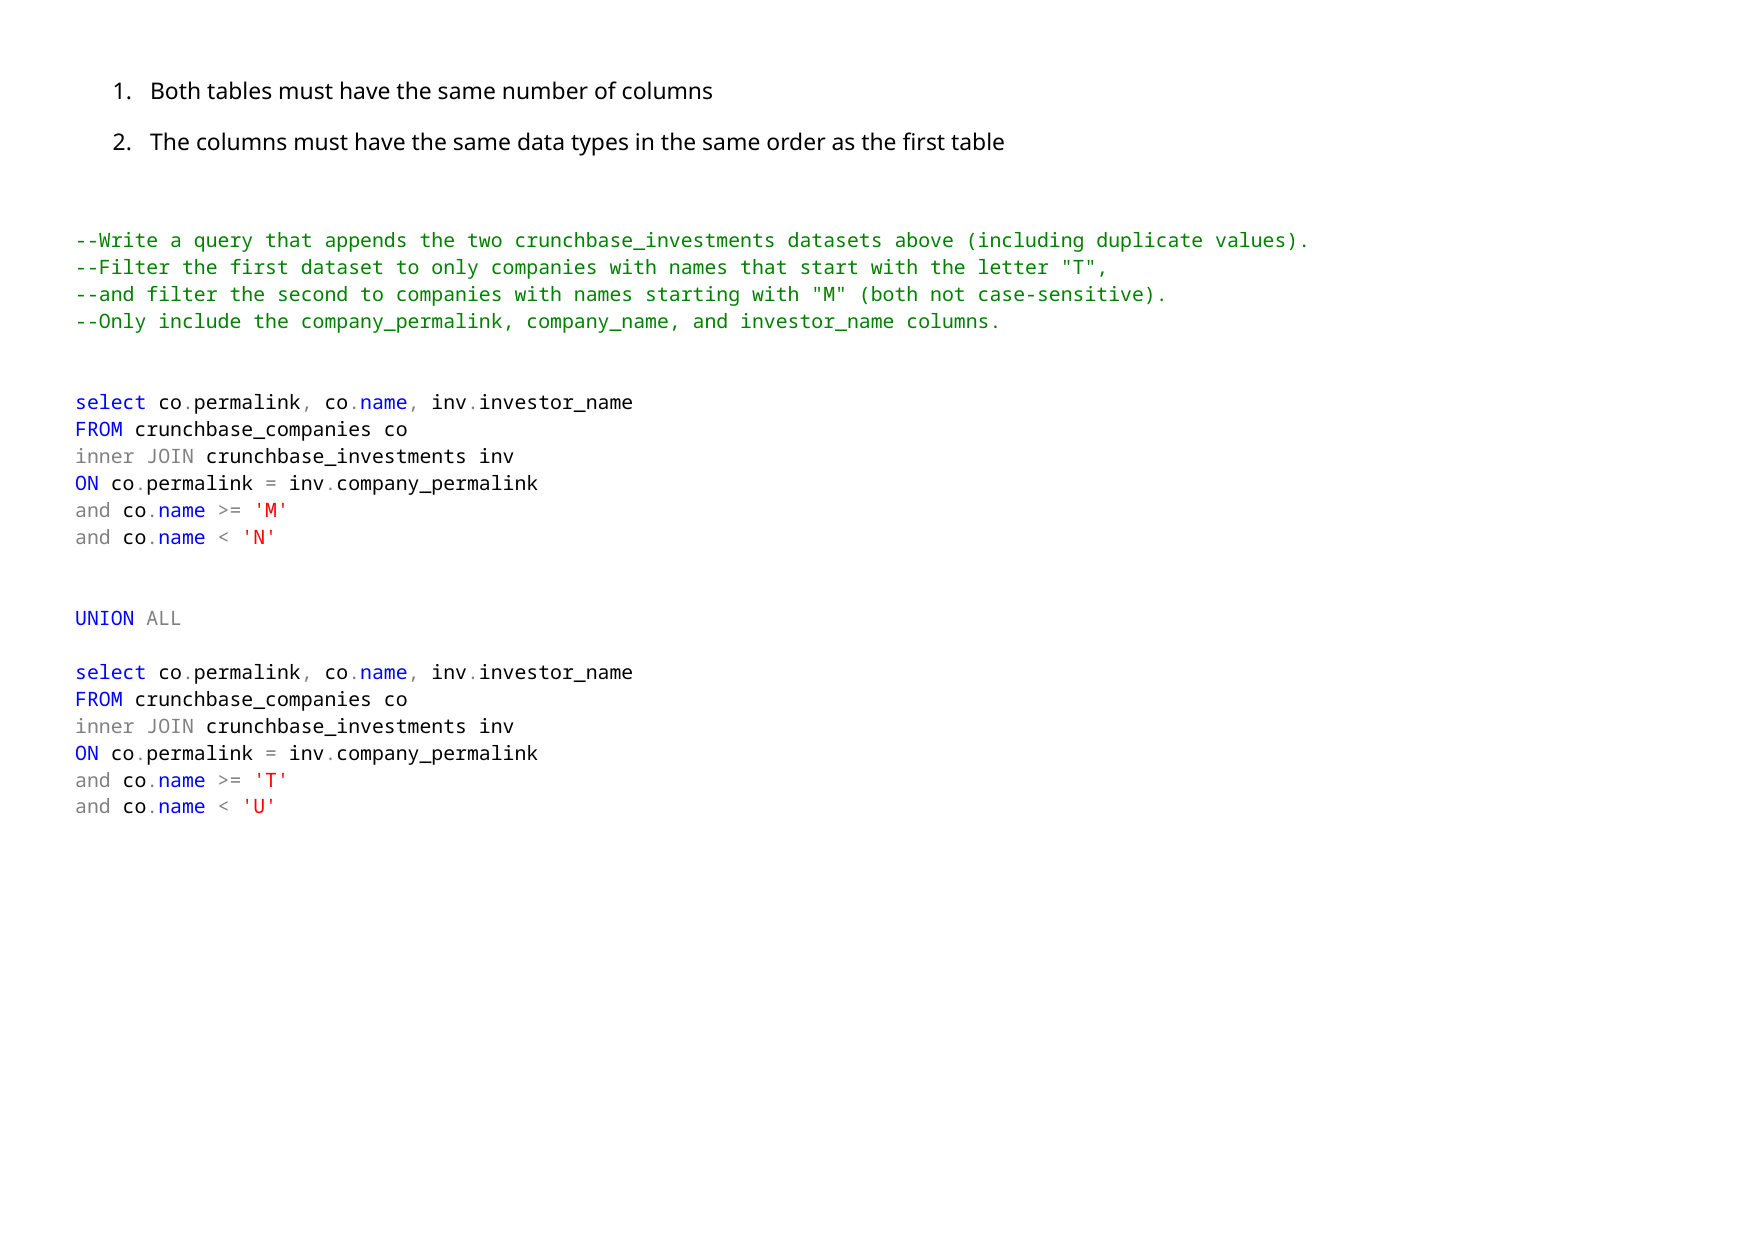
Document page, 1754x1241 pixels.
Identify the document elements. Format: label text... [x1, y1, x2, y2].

text and co.name < 'N' [75, 523, 1679, 550]
text ON co.permalink = inv.company_permalink [75, 739, 1679, 766]
list The columns must have the same data types in the same order as the first table [112, 125, 1679, 157]
text inner JOIN crunchbase_investments inv [75, 712, 1679, 739]
text --Only include the company_permalink, company_name, and investor_name columns. [75, 307, 1679, 334]
text UNION ALL [75, 604, 1679, 631]
text inner JOIN crunchbase_investments inv [75, 442, 1679, 469]
text FROM crunchbase_companies co [75, 415, 1679, 442]
text FROM crunchbase_companies co [75, 685, 1679, 712]
text and co.name >= 'T' [75, 766, 1679, 793]
text ON co.permalink = inv.company_permalink [75, 469, 1679, 496]
text select co.permalink, co.name, inv.investor_name [75, 388, 1679, 415]
text and co.name < 'U' [75, 793, 1679, 820]
text --and filter the second to companies with names starting with "M" (both not case-sensitive). [75, 280, 1679, 307]
text --Write a query that appends the two crunchbase_investments datasets above (including duplicate values). [75, 226, 1679, 253]
text and co.name >= 'M' [75, 496, 1679, 523]
text select co.permalink, co.name, inv.investor_name [75, 658, 1679, 685]
list Both tables must have the same number of columns [112, 75, 1679, 106]
text --Filter the first dataset to only companies with names that start with the letter "T", [75, 253, 1679, 280]
